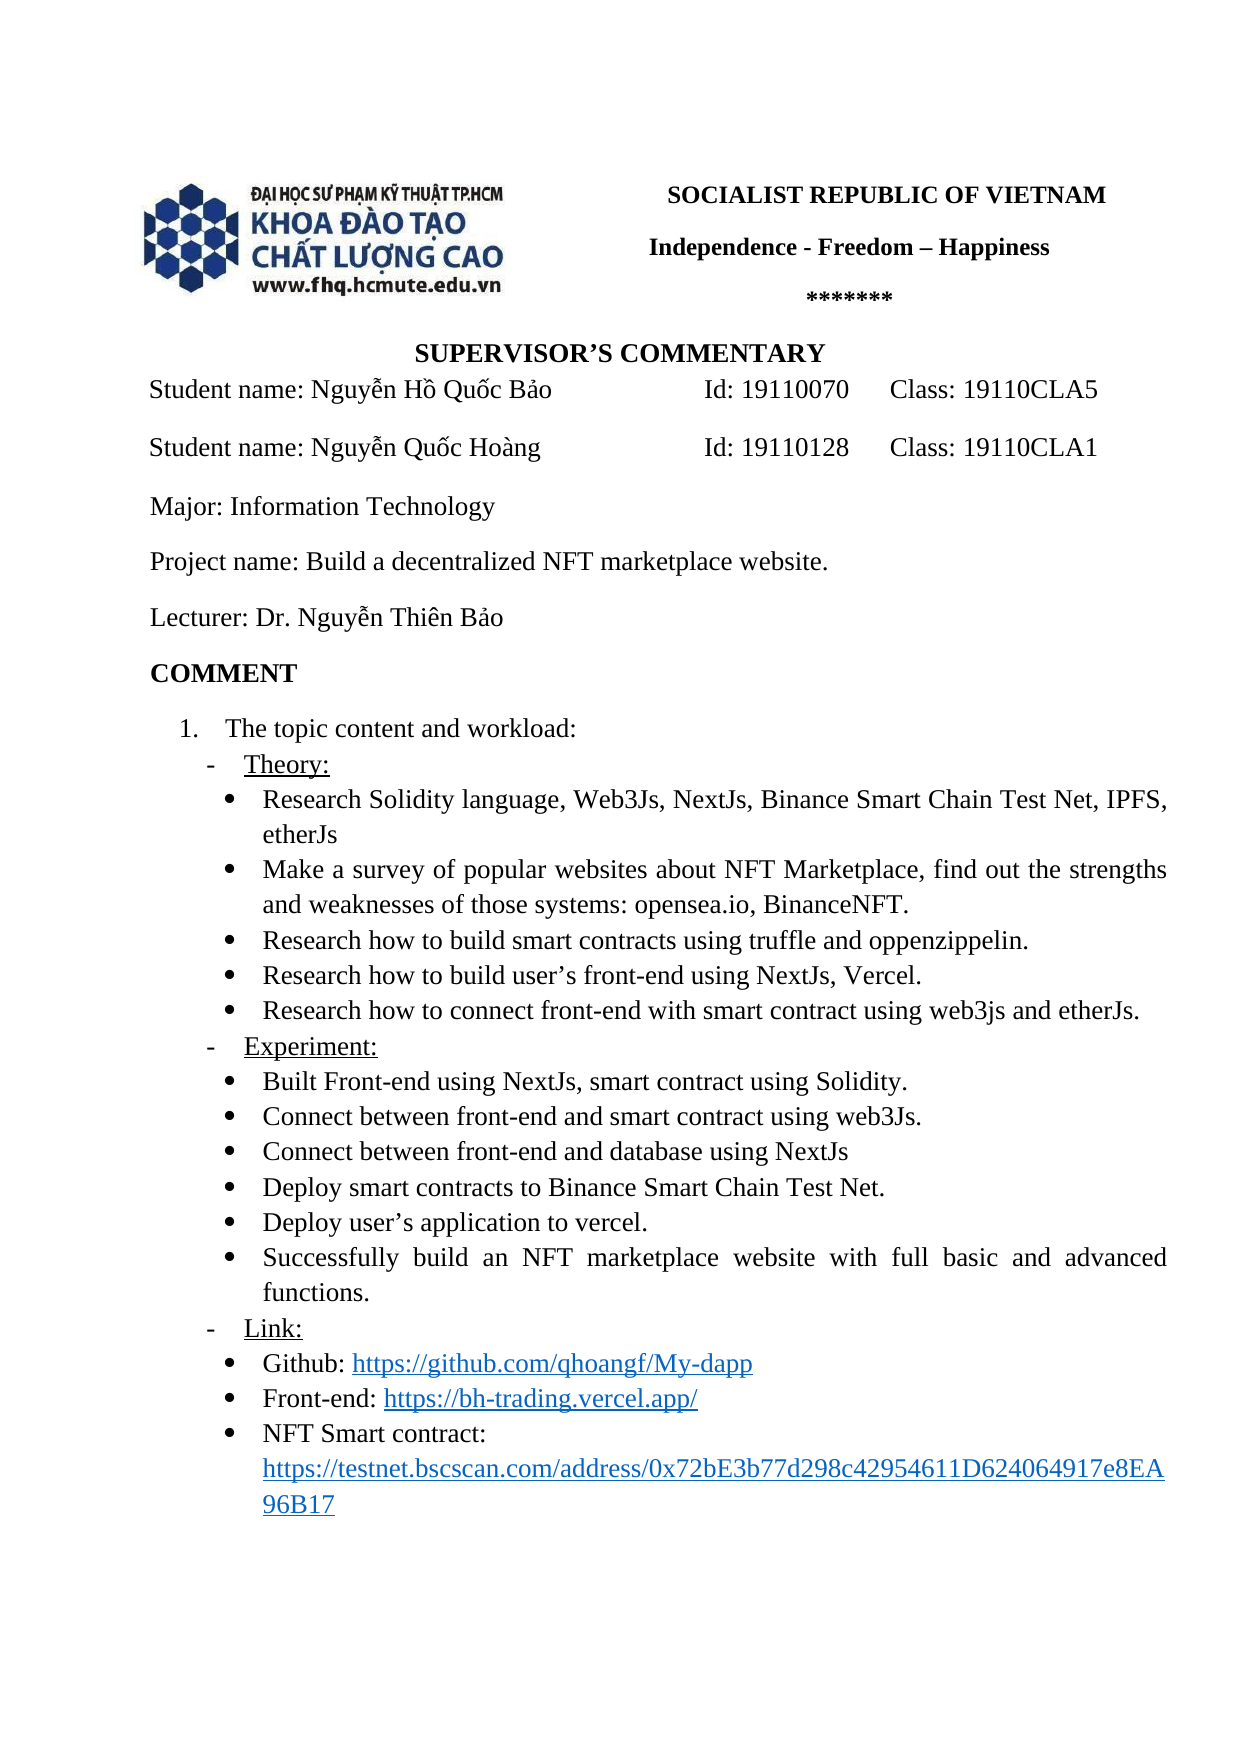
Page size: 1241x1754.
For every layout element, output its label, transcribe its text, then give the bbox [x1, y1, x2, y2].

list Link: [206, 1312, 1169, 1343]
text SUPERVISOR’S COMMENTARY [150, 337, 1090, 368]
picture [133, 176, 512, 303]
list Deploy user’s application to vercel. [225, 1206, 1169, 1237]
list Research how to build user’s front-end using NextJs, Vercel. [225, 959, 1169, 990]
text Major: Information Technology [149, 489, 1169, 521]
list Github: https://github.com/qhoangf/My-dapp [225, 1347, 1169, 1378]
text SOCIALIST REPUBLIC OF VIETNAM [512, 180, 1169, 209]
text Project name: Build a decentralized NFT marketplace website. [149, 545, 1169, 576]
text ******* [150, 285, 1169, 314]
list Connect between front-end and database using NextJs [225, 1135, 1169, 1167]
list Front-end: https://bh-trading.vercel.app/ [225, 1382, 1169, 1413]
list Successfully build an NFT marketplace website with full basic and advanced functions. [225, 1241, 1169, 1308]
list Research Solidity language, Web3Js, NextJs, Binance Smart Chain Test Net, IPFS, etherJs [225, 783, 1169, 849]
list Built Front-end using NextJs, smart contract using Solidity. [225, 1065, 1169, 1096]
list Theory: [206, 748, 1169, 779]
text Student name: Nguyễn Quốc Hoàng Id: 19110128 Class: 19110CLA1 [148, 432, 1169, 463]
text COMMENT [150, 657, 1169, 688]
text Lecturer: Dr. Nguyễn Thiên Bảo [149, 602, 1169, 633]
list Make a survey of popular websites about NFT Marketplace, find out the strengths and weaknesses of those systems: opensea.io, BinanceNFT. [225, 853, 1169, 920]
list Research how to connect front-end with smart contract using web3js and etherJs. [225, 994, 1169, 1026]
list Research how to build smart contracts using truffle and oppenzippelin. [225, 924, 1169, 955]
list Deploy smart contracts to Binance Smart Chain Test Net. [225, 1171, 1169, 1202]
list The topic content and workload: [178, 712, 1169, 743]
list Experiment: [206, 1030, 1169, 1061]
list NFT Smart contract: https://testnet.bscscan.com/address/0x72bE3b77d298c42954611D624064917e8EA96B17 [225, 1417, 1169, 1519]
text Independence - Freedom – Happiness [512, 232, 1169, 261]
list Connect between front-end and smart contract using web3Js. [225, 1100, 1169, 1131]
text Student name: Nguyễn Hồ Quốc Bảo Id: 19110070 Class: 19110CLA5 [148, 373, 1169, 404]
